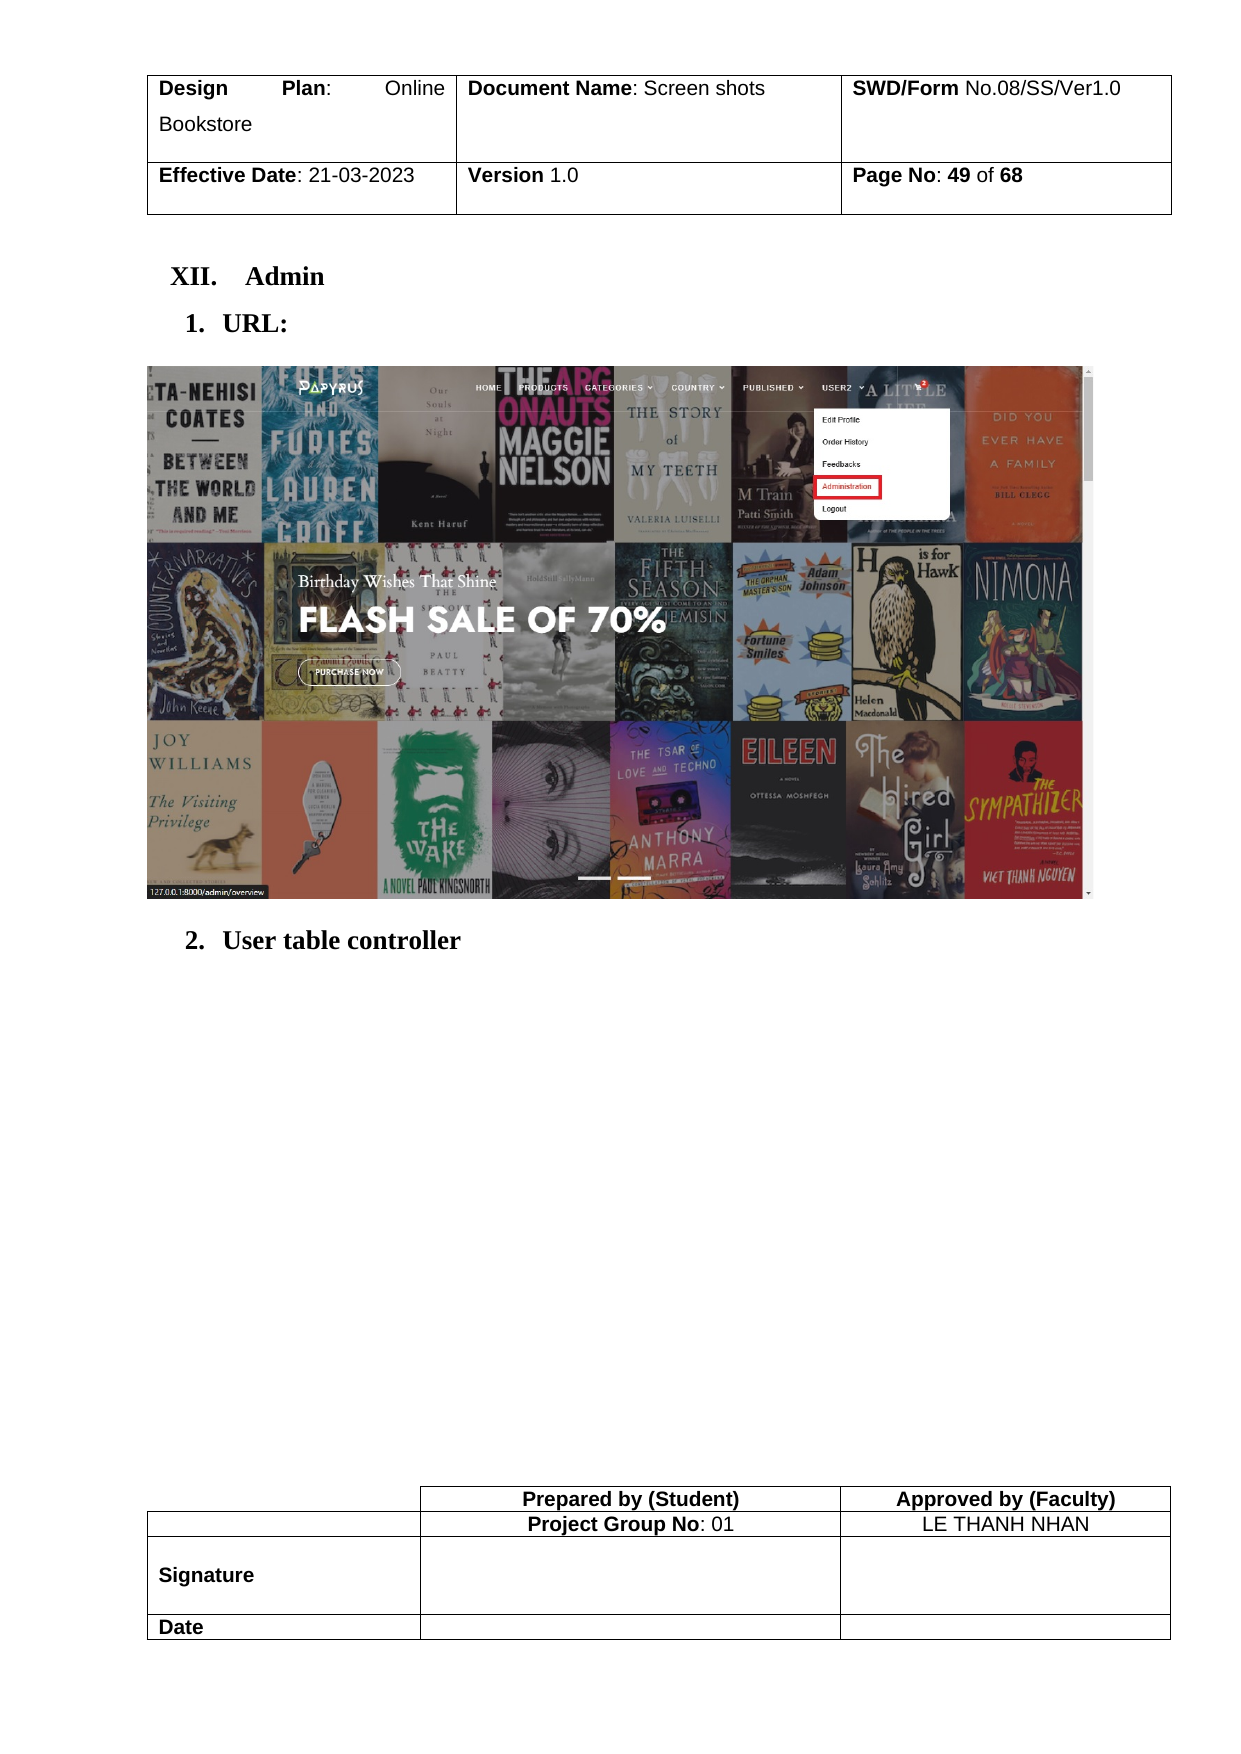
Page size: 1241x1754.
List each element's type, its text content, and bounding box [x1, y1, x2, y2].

picture [147, 366, 1094, 899]
list User table controller [184, 924, 1093, 955]
list URL: [184, 307, 1093, 338]
list Admin [170, 260, 1093, 291]
